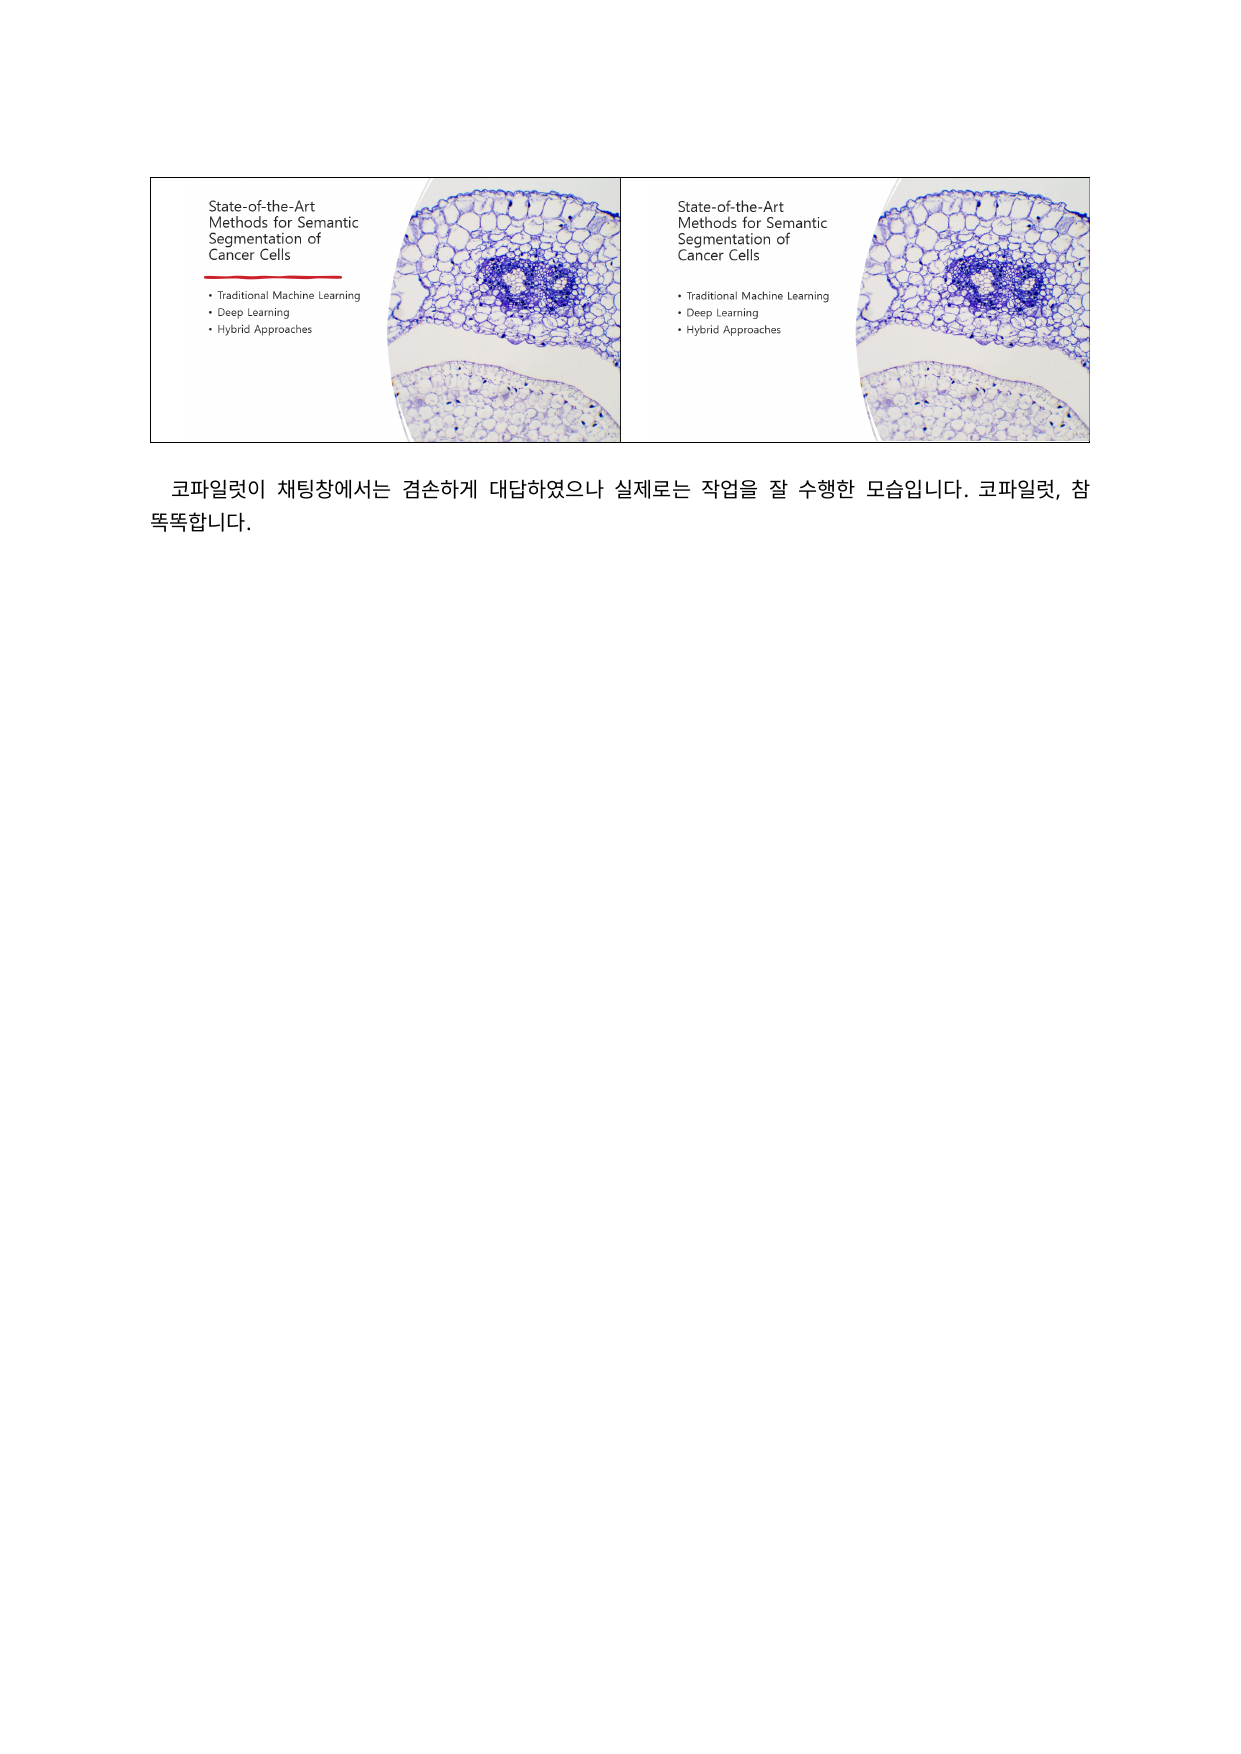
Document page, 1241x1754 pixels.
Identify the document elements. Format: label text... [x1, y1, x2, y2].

table_header [621, 178, 1089, 442]
picture [652, 178, 1090, 441]
text 코파일럿이 채팅창에서는 겸손하게 대답하였으나 실제로는 작업을 잘 수행한 모습입니다. 코파일럿, 참 똑똑합니다. [150, 473, 1090, 536]
table_header [151, 178, 182, 442]
picture [182, 178, 621, 442]
